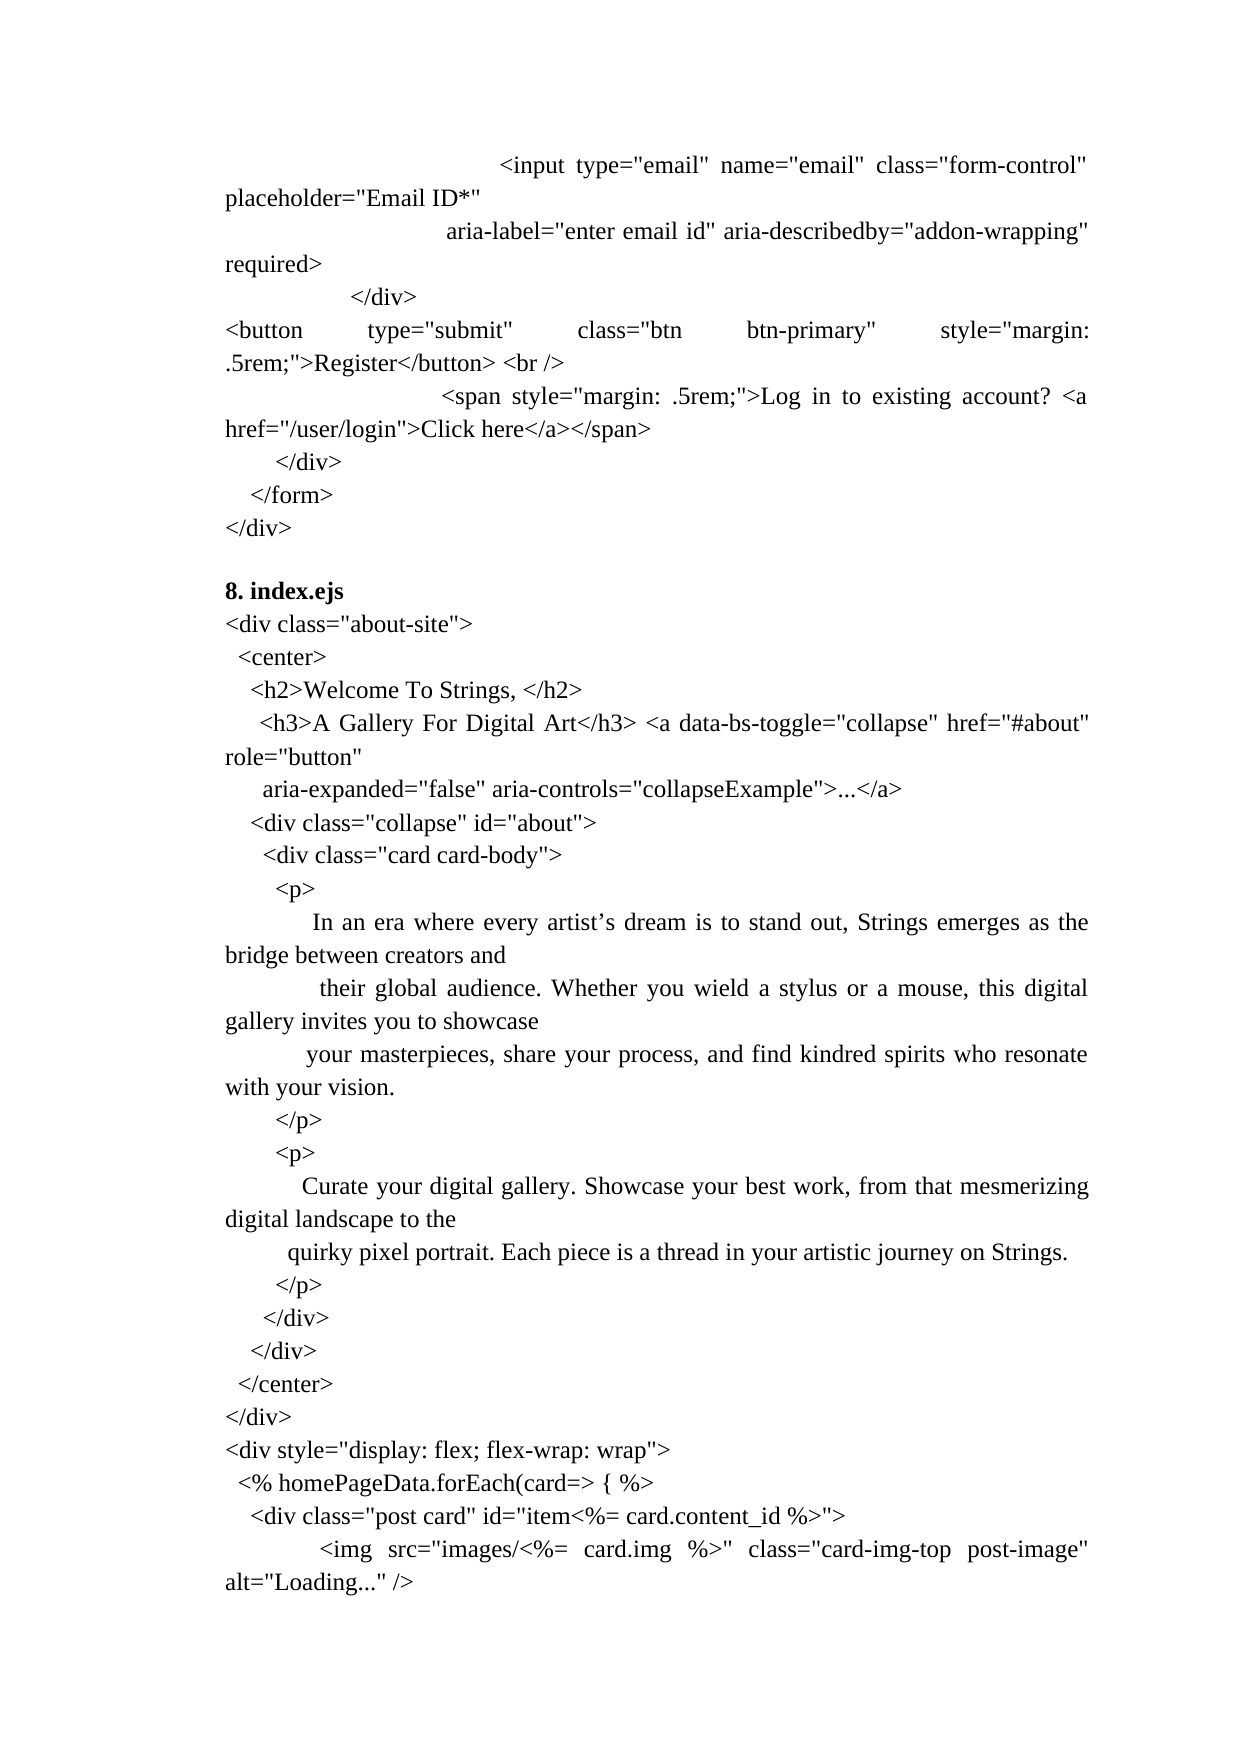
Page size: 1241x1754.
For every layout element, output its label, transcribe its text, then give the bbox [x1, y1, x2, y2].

text In an era where every artist’s dream is to stand out, Strings emerges as the bridge between creators and [225, 907, 1090, 968]
text <div class="post card" id="item<%= card.content_id %>"> [225, 1501, 1090, 1530]
text </div> [225, 447, 1090, 476]
text <input type="email" name="email" class="form-control" placeholder="Email ID*" [225, 150, 1090, 212]
text <center> [225, 642, 1090, 671]
text <div style="display: flex; flex-wrap: wrap"> [225, 1435, 1090, 1464]
text aria-label="enter email id" aria-describedby="addon-wrapping" required> [225, 216, 1090, 278]
text <h3>A Gallery For Digital Art</h3> <a data-bs-toggle="collapse" href="#about" role="button" [225, 708, 1090, 770]
text <% homePageData.forEach(card=> { %> [225, 1468, 1090, 1497]
text </div> [225, 513, 1090, 542]
text </center> [225, 1369, 1090, 1398]
text </p> [225, 1270, 1090, 1299]
text </div> [225, 1402, 1090, 1431]
text </div> [225, 1303, 1090, 1332]
text <span style="margin: .5rem;">Log in to existing account? <a href="/user/login">Click here</a></span> [225, 381, 1090, 443]
text your masterpieces, share your process, and find kindred spirits who resonate with your vision. [225, 1039, 1090, 1101]
text <button type="submit" class="btn btn-primary" style="margin: .5rem;">Register</button> <br /> [225, 315, 1090, 377]
text their global audience. Whether you wield a stylus or a mouse, this digital gallery invites you to showcase [225, 973, 1090, 1034]
text </div> [225, 282, 1090, 311]
text Curate your digital gallery. Showcase your best work, from that mesmerizing digital landscape to the [225, 1171, 1090, 1233]
text <div class="about-site"> [225, 609, 1090, 638]
text aria-expanded="false" aria-controls="collapseExample">...</a> [225, 774, 1090, 803]
text <img src="images/<%= card.img %>" class="card-img-top post-image" alt="Loading..." /> [225, 1534, 1090, 1596]
text <div class="collapse" id="about"> [225, 808, 1090, 836]
text <div class="card card-body"> [225, 841, 1090, 869]
text </form> [225, 480, 1090, 509]
text </div> [225, 1336, 1090, 1365]
text <h2>Welcome To Strings, </h2> [225, 676, 1090, 704]
text <p> [225, 874, 1090, 902]
text <p> [225, 1138, 1090, 1167]
text quirky pixel portrait. Each piece is a thread in your artistic journey on Strings. [225, 1237, 1090, 1266]
text 8. index.ejs [225, 576, 1090, 605]
text </p> [225, 1105, 1090, 1133]
